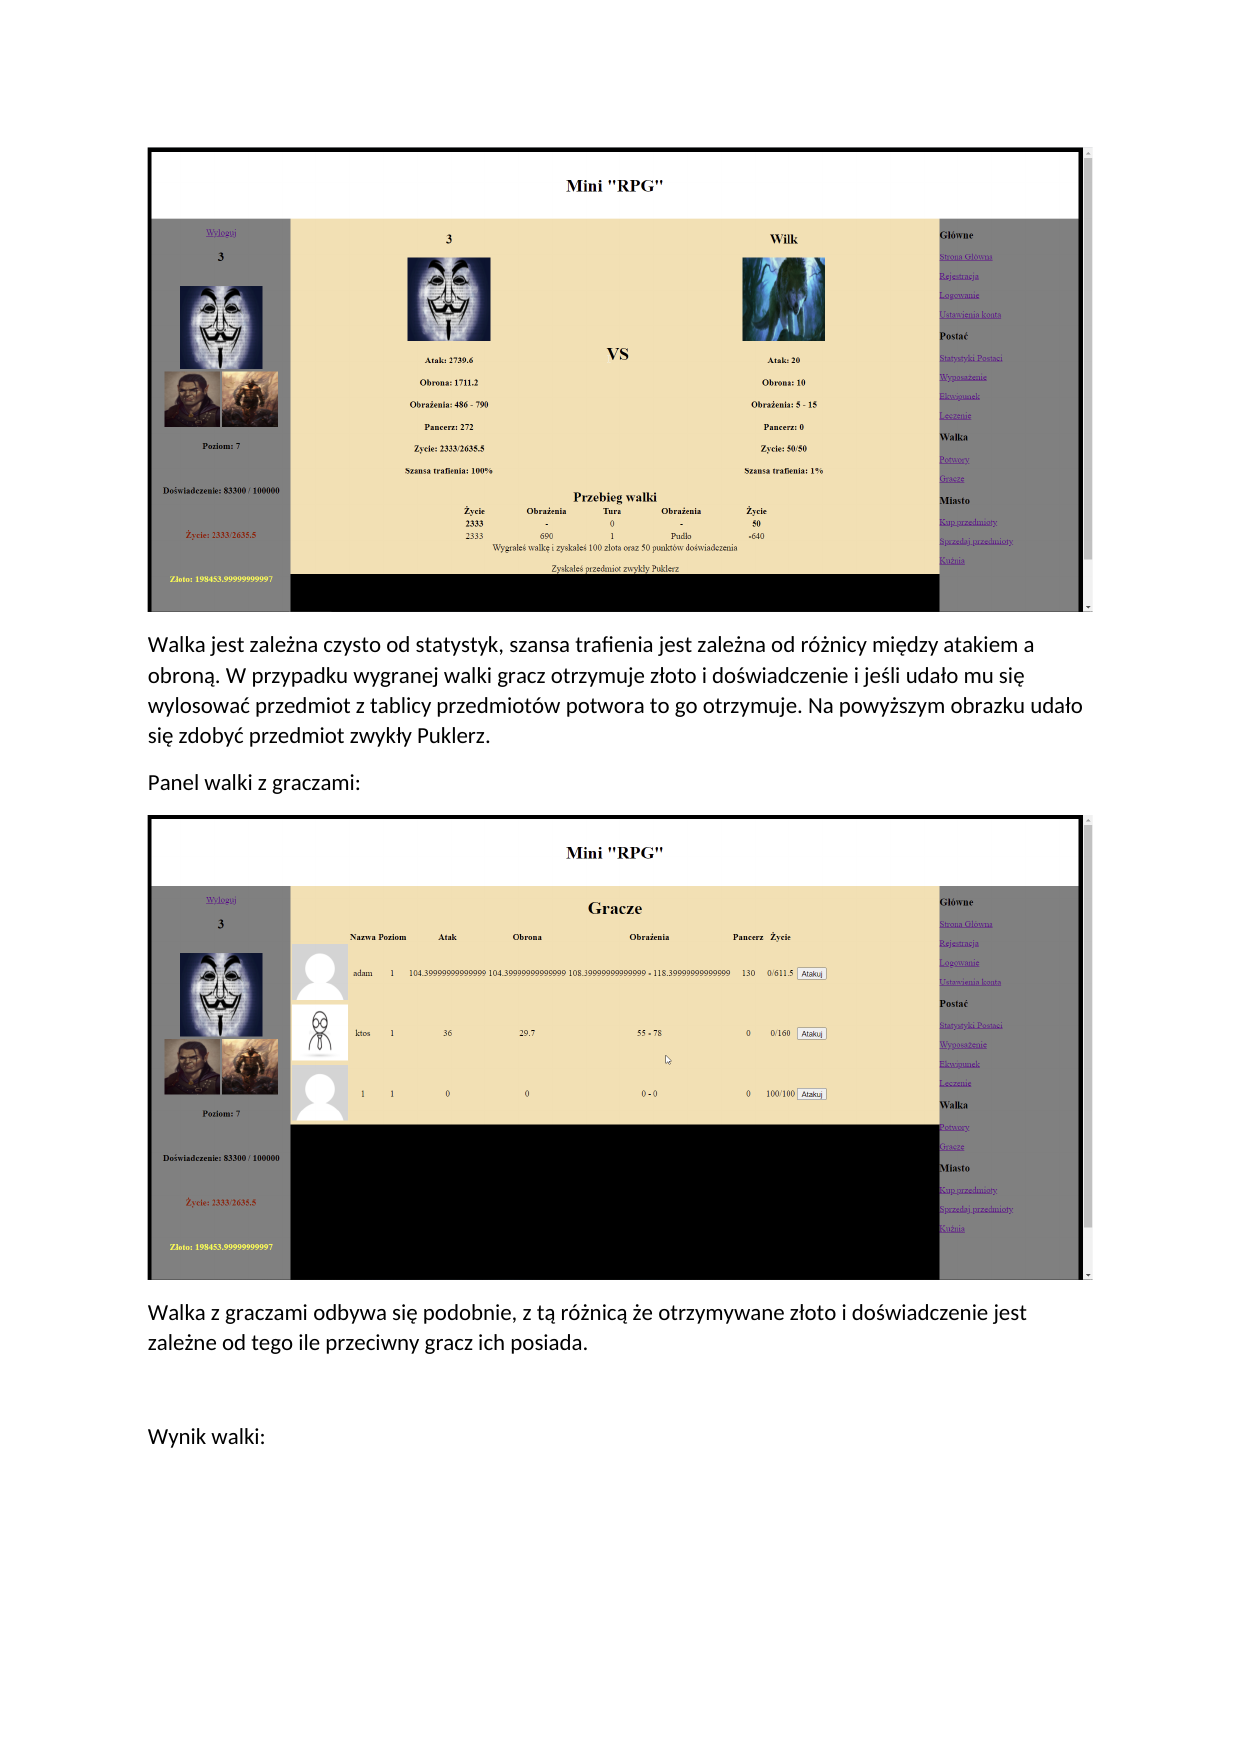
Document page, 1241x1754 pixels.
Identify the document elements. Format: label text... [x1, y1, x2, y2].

text Walka jest zależna czysto od statystyk, szansa trafienia jest zależna od różnicy między atakiem a obroną. W przypadku wygranej walki gracz otrzymuje złoto i doświadczenie i jeśli udało mu się wylosować przedmiot z tablicy przedmiotów potwora to go otrzymuje. Na powyższym obrazku udało się zdobyć przedmiot zwykły Puklerz. [148, 631, 1093, 749]
text Walka z graczami odbywa się podobnie, z tą różnicą że otrzymywane złoto i doświadczenie jest zależne od tego ile przeciwny gracz ich posiada. [148, 1298, 1093, 1356]
text Wynik walki: [148, 1422, 1093, 1450]
picture [147, 147, 1093, 612]
picture [147, 815, 1093, 1280]
text Panel walki z graczami: [148, 768, 1093, 796]
